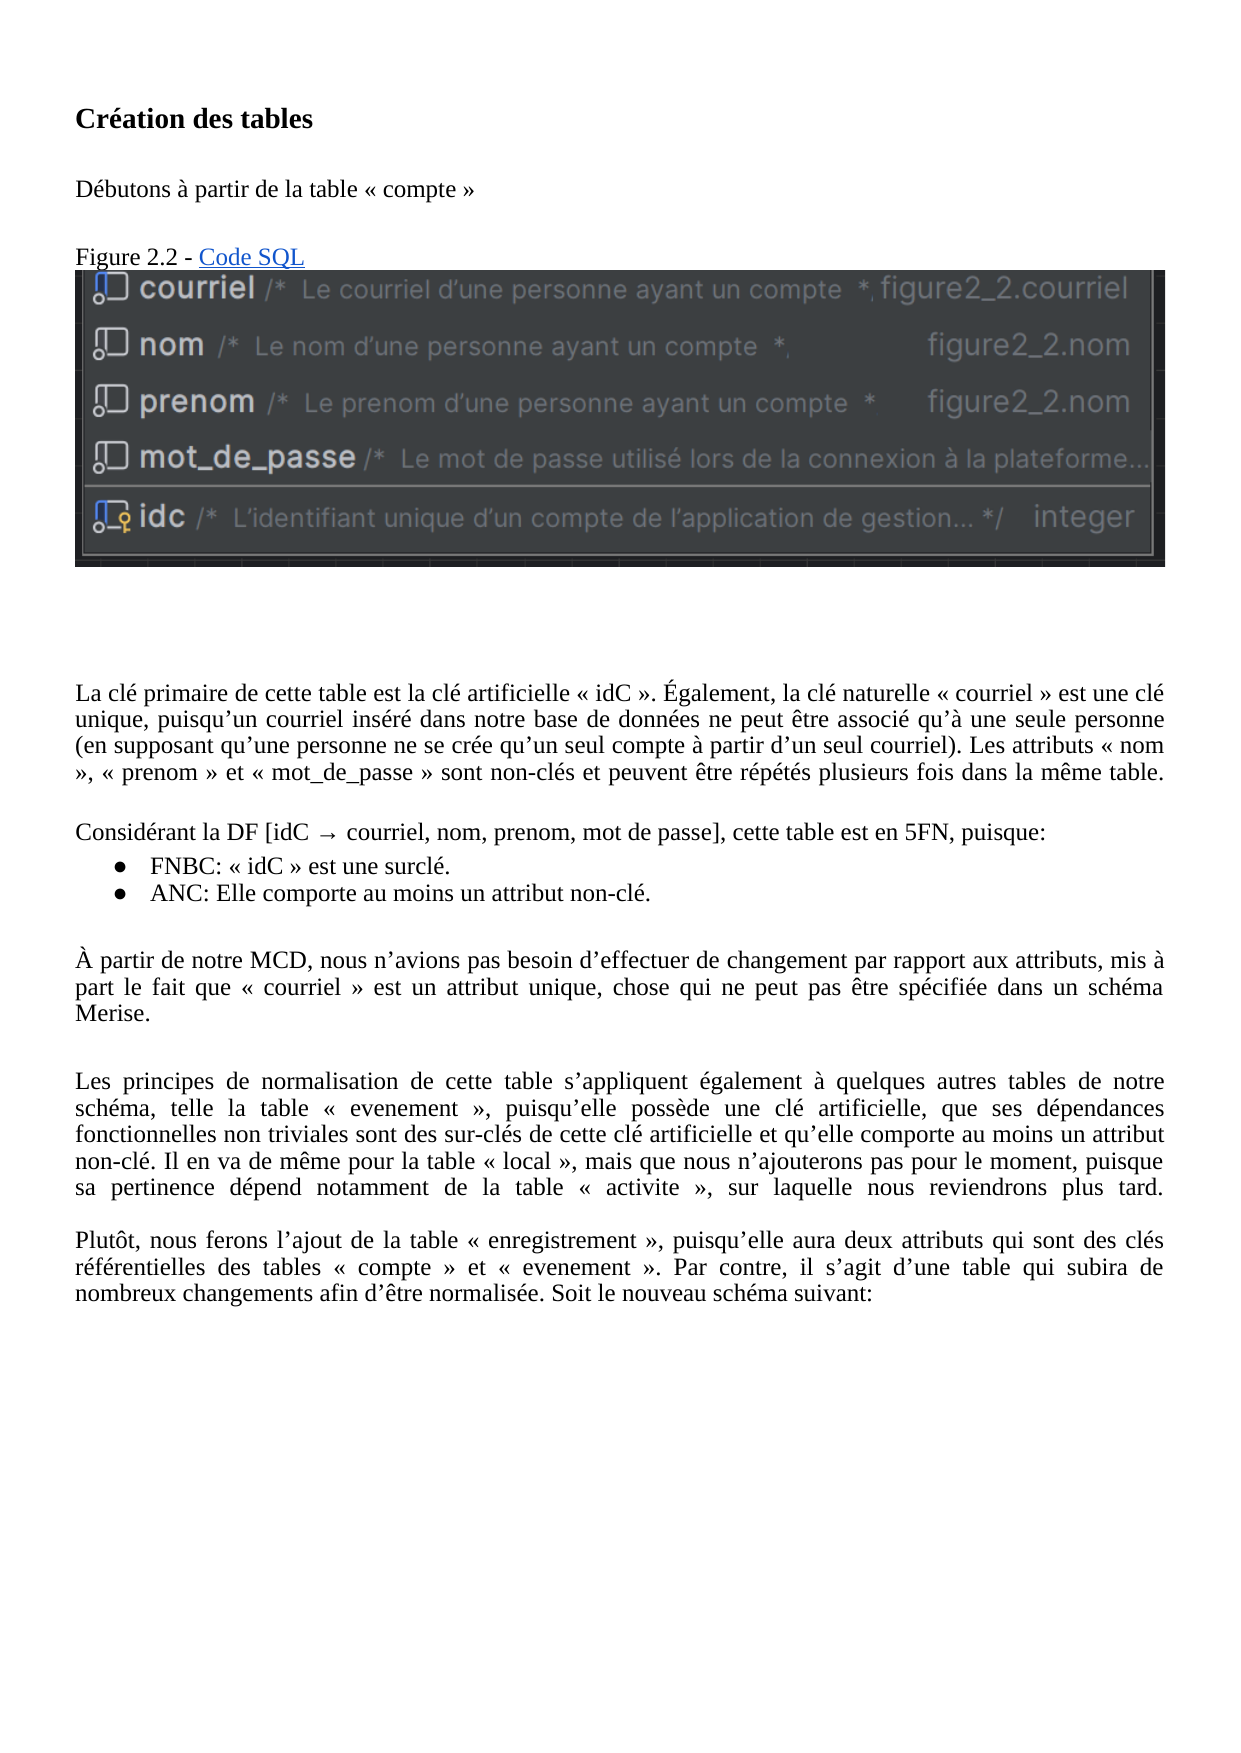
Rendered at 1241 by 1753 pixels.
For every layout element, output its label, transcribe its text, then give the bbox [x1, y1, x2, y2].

list FNBC: « idC » est une surclé. [112, 854, 1166, 880]
subtitle Création des tables [75, 101, 1166, 134]
text Débutons à partir de la table « compte » [75, 176, 1166, 202]
picture [75, 270, 1166, 567]
text Les principes de normalisation de cette table s’appliquent également à quelques autres tables de notre schéma, telle la table « evenement », puisqu’elle possède une clé artificielle, que ses dépendances fonctionnelles non triviales sont des sur-clés de cette clé artificielle et qu’elle comporte au moins un attribut non-clé. Il en va de même pour la table « local », mais que nous n’ajouterons pas pour le moment, puisque sa pertinence dépend notamment de la table « activite », sur laquelle nous reviendrons plus tard. Plutôt, nous ferons l’ajout de la table « enregistrement », puisqu’elle aura deux attributs qui sont des clés référentielles des tables « compte » et « evenement ». Par contre, il s’agit d’une table qui subira de nombreux changements afin d’être normalisée. Soit le nouveau schéma suivant: [75, 1069, 1166, 1307]
text Considérant la DF [idC → courriel, nom, prenom, mot de passe], cette table est en 5FN, puisque: [75, 820, 1166, 846]
text À partir de notre MCD, nous n’avions pas besoin d’effectuer de changement par rapport aux attributs, mis à part le fait que « courriel » est un attribut unique, chose qui ne peut pas être spécifiée dans un schéma Merise. [75, 948, 1166, 1027]
list ANC: Elle comporte au moins un attribut non-clé. [112, 880, 1166, 906]
text La clé primaire de cette table est la clé artificielle « idC ». Également, la clé naturelle « courriel » est une clé unique, puisqu’un courriel inséré dans notre base de données ne peut être associé qu’à une seule personne (en supposant qu’une personne ne se crée qu’un seul compte à partir d’un seul courriel). Les attributs « nom », « prenom » et « mot_de_passe » sont non-clés et peuvent être répétés plusieurs fois dans la même table. [75, 680, 1166, 812]
text Figure 2.2 - Code SQL [75, 244, 1166, 270]
